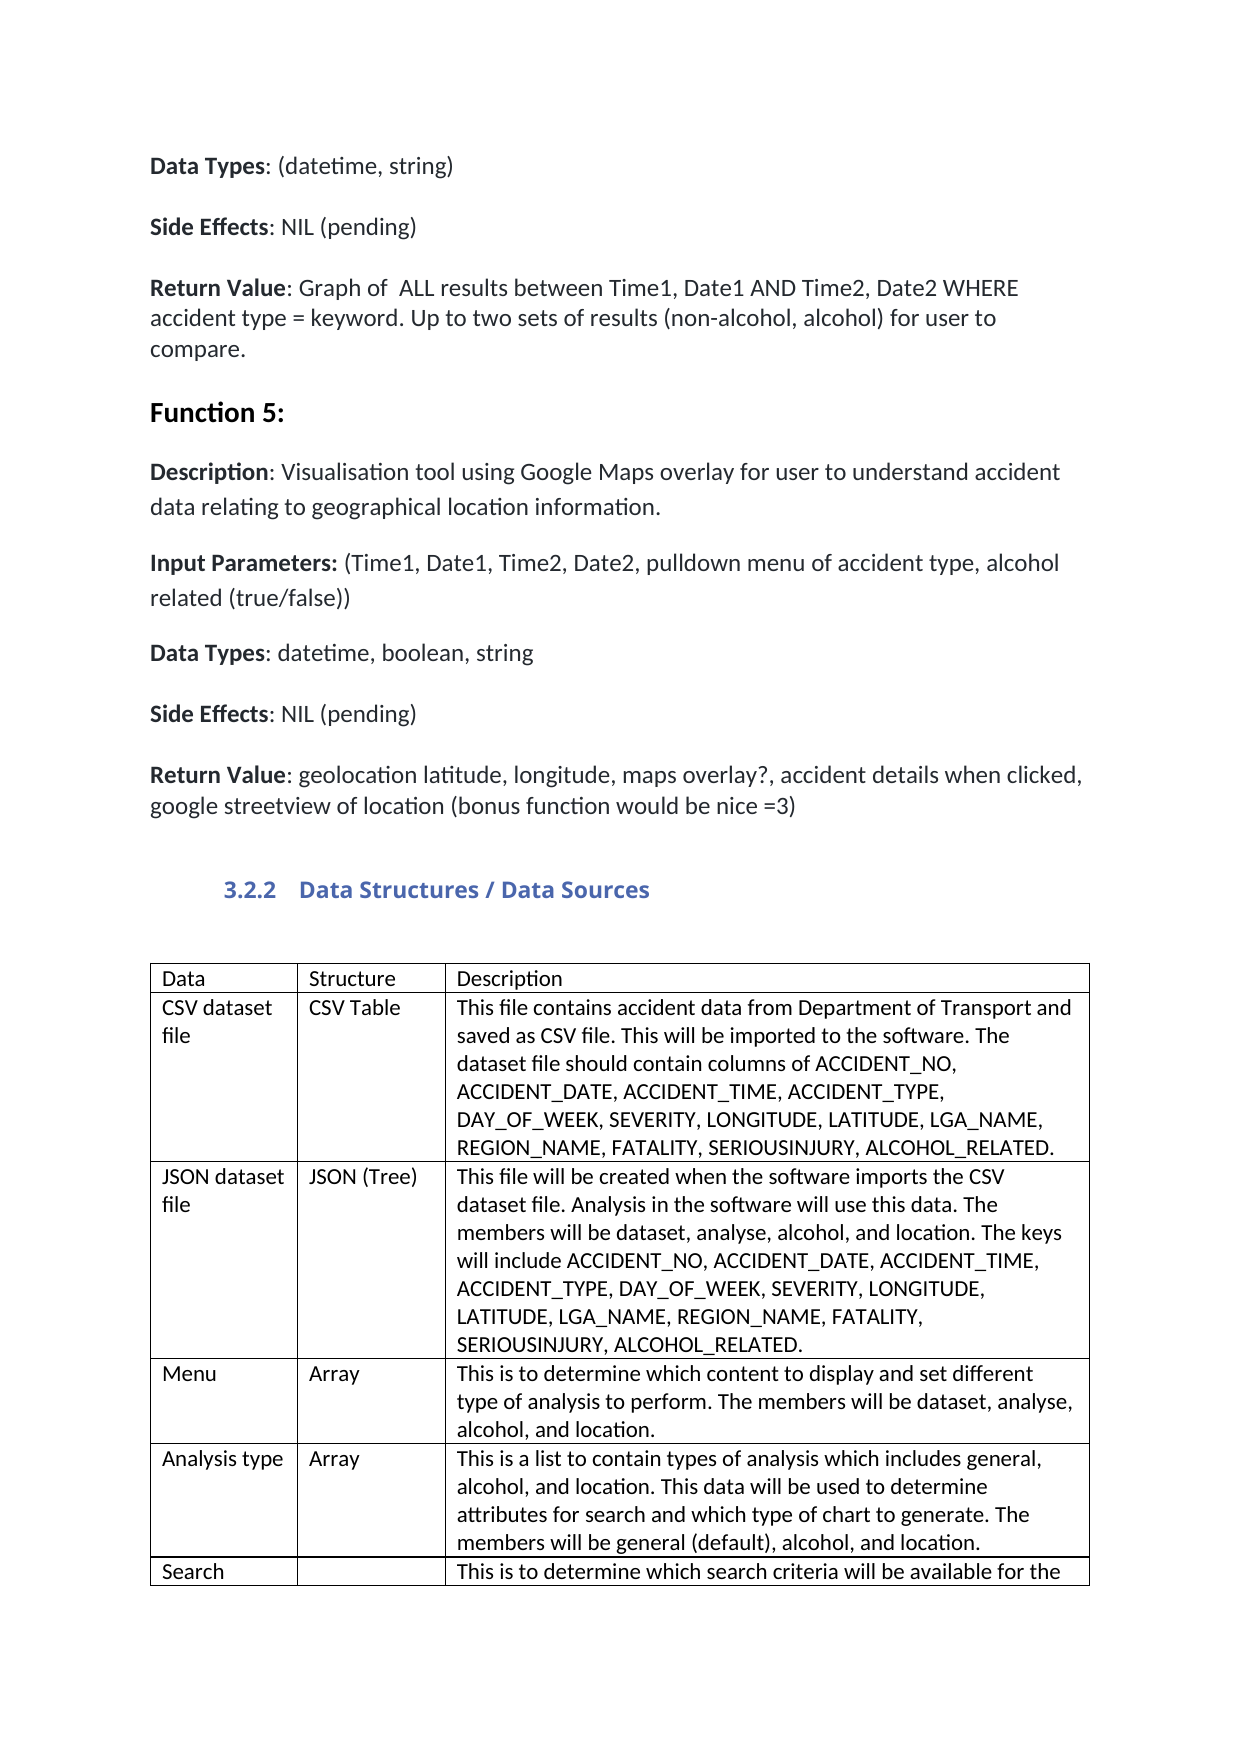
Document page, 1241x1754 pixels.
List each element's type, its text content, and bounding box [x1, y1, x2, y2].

table_cell Analysis type [151, 1444, 297, 1556]
text Description: Visualisation tool using Google Maps overlay for user to understand accident data relating to geographical location information. [150, 456, 1090, 521]
table_cell This file will be created when the software imports the CSV dataset file. Analysis in the software will use this data. The members will be dataset, analyse, alcohol, and location. The keys will include ACCIDENT_NO, ACCIDENT_DATE, ACCIDENT_TIME, ACCIDENT_TYPE, DAY_OF_WEEK, SEVERITY, LONGITUDE, LATITUDE, LGA_NAME, REGION_NAME, FATALITY, SERIOUSINJURY, ALCOHOL_RELATED. [446, 1162, 1089, 1358]
table_cell CSV Table [298, 993, 445, 1161]
table_cell This is to determine which content to display and set different type of analysis to perform. The members will be dataset, analyse, alcohol, and location. [446, 1359, 1089, 1443]
table_cell Search attribute [151, 1558, 297, 1585]
table_cell Array [298, 1444, 445, 1556]
table_cell [298, 1558, 445, 1585]
text Input Parameters: (Time1, Date1, Time2, Date2, pulldown menu of accident type, alcohol related (true/false)) [150, 547, 1090, 612]
table_cell JSON (Tree) [298, 1162, 445, 1358]
text Function 5: [150, 394, 1090, 430]
table_cell This file contains accident data from Department of Transport and saved as CSV file. This will be imported to the software. The dataset file should contain columns of ACCIDENT_NO, ACCIDENT_DATE, ACCIDENT_TIME, ACCIDENT_TYPE, DAY_OF_WEEK, SEVERITY, LONGITUDE, LATITUDE, LGA_NAME, REGION_NAME, FATALITY, SERIOUSINJURY, ALCOHOL_RELATED. [446, 993, 1089, 1161]
table_header Data [151, 964, 297, 992]
table_cell Array [298, 1359, 445, 1443]
text Return Value: Graph of ALL results between Time1, Date1 AND Time2, Date2 WHERE accident type = keyword. Up to two sets of results (non-alcohol, alcohol) for user to compare. [150, 272, 1090, 364]
text Data Types: datetime, boolean, string [150, 638, 1090, 668]
table_header Description [446, 964, 1089, 992]
text Side Effects: NIL (pending) [150, 699, 1090, 729]
table_cell JSON dataset file [151, 1162, 297, 1358]
text Side Effects: NIL (pending) [150, 211, 1090, 242]
subtitle Data Structures / Data Sources [224, 874, 1090, 905]
table_header Structure [298, 964, 445, 992]
table_cell Menu [151, 1359, 297, 1443]
text Return Value: geolocation latitude, longitude, maps overlay?, accident details when clicked, google streetview of location (bonus function would be nice =3) [150, 760, 1090, 821]
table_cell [446, 1558, 1089, 1585]
table_cell This is a list to contain types of analysis which includes general, alcohol, and location. This data will be used to determine attributes for search and which type of chart to generate. The members will be general (default), alcohol, and location. [446, 1444, 1089, 1556]
text Data Types: (datetime, string) [150, 150, 1090, 181]
table_cell CSV dataset file [151, 993, 297, 1161]
